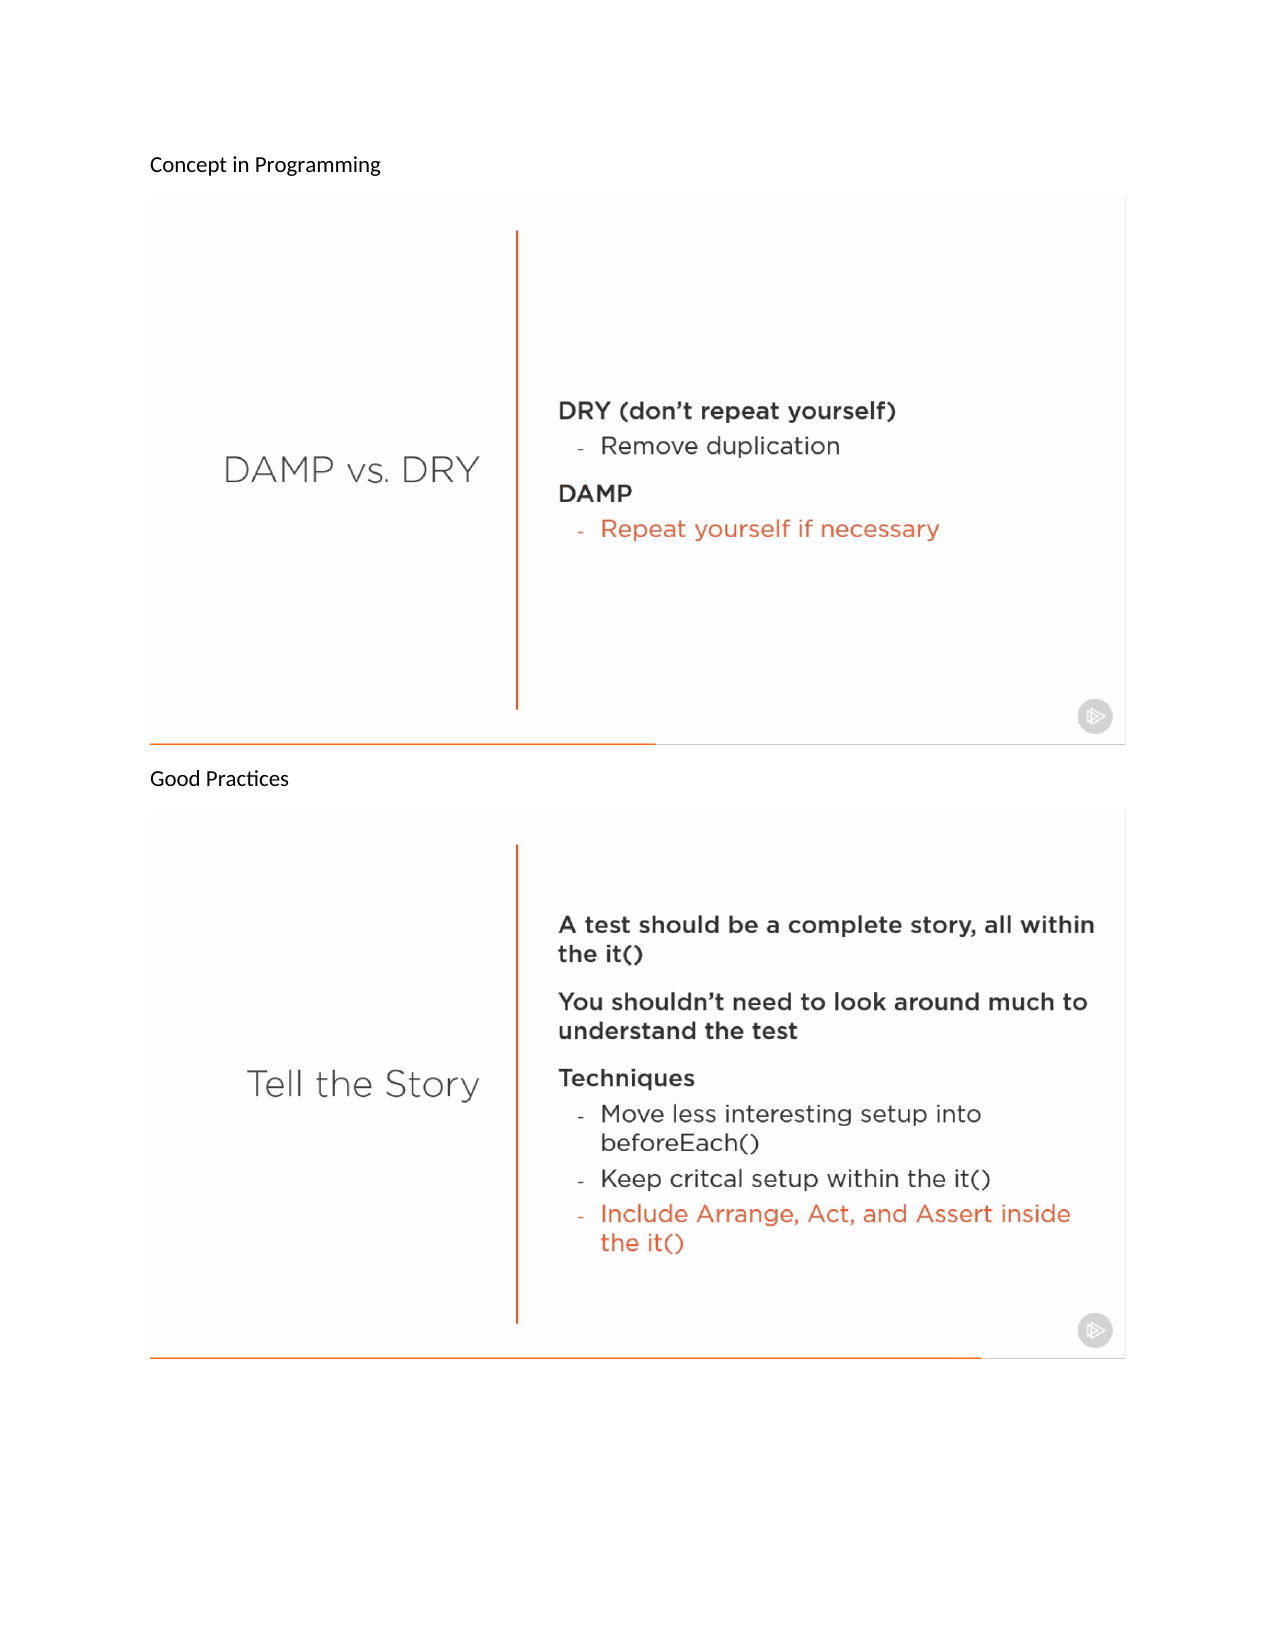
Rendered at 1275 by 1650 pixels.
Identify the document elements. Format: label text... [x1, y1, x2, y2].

picture [150, 810, 1125, 1359]
text Concept in Programming [150, 150, 1125, 178]
picture [150, 196, 1125, 745]
text Good Practices [150, 764, 1125, 792]
